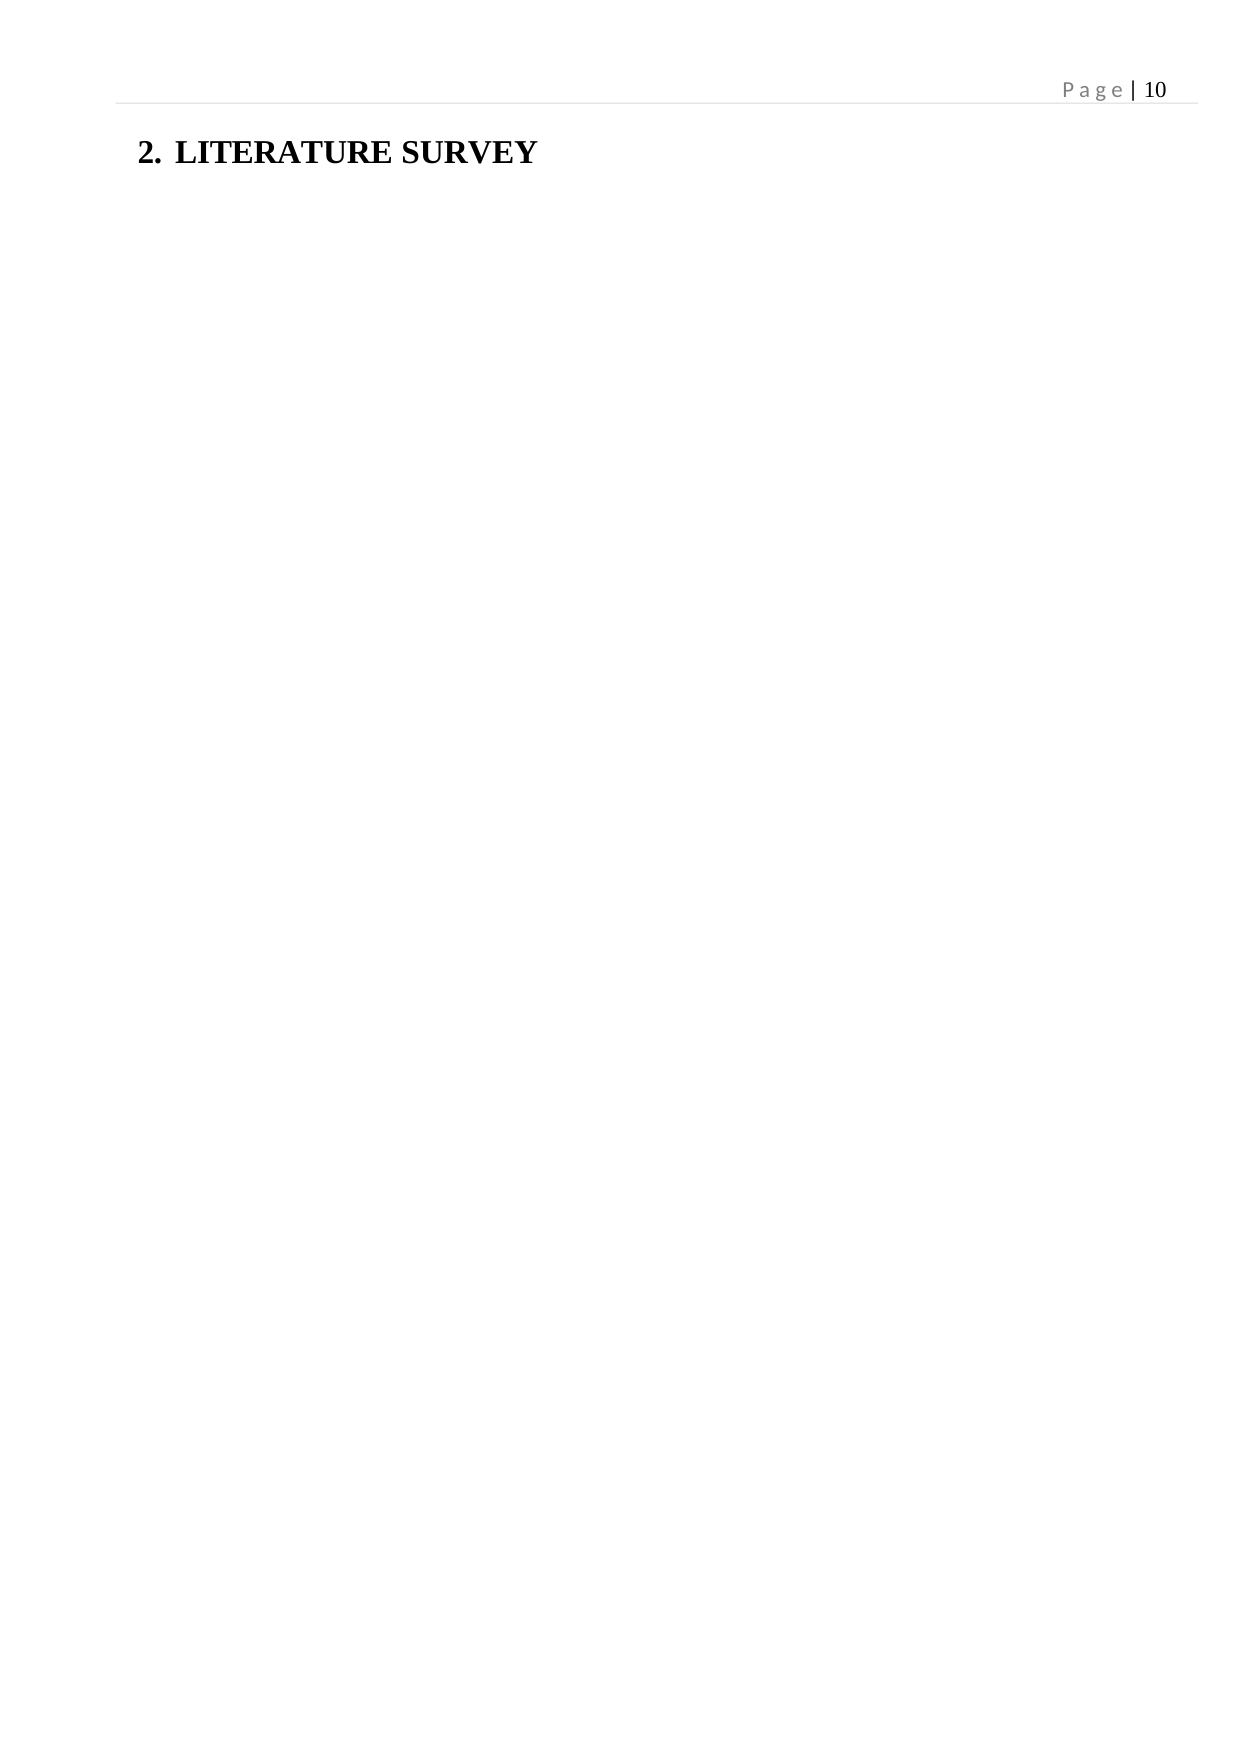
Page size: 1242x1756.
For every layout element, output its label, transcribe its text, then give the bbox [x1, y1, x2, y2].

subtitle LITERATURE SURVEY [137, 132, 1192, 171]
